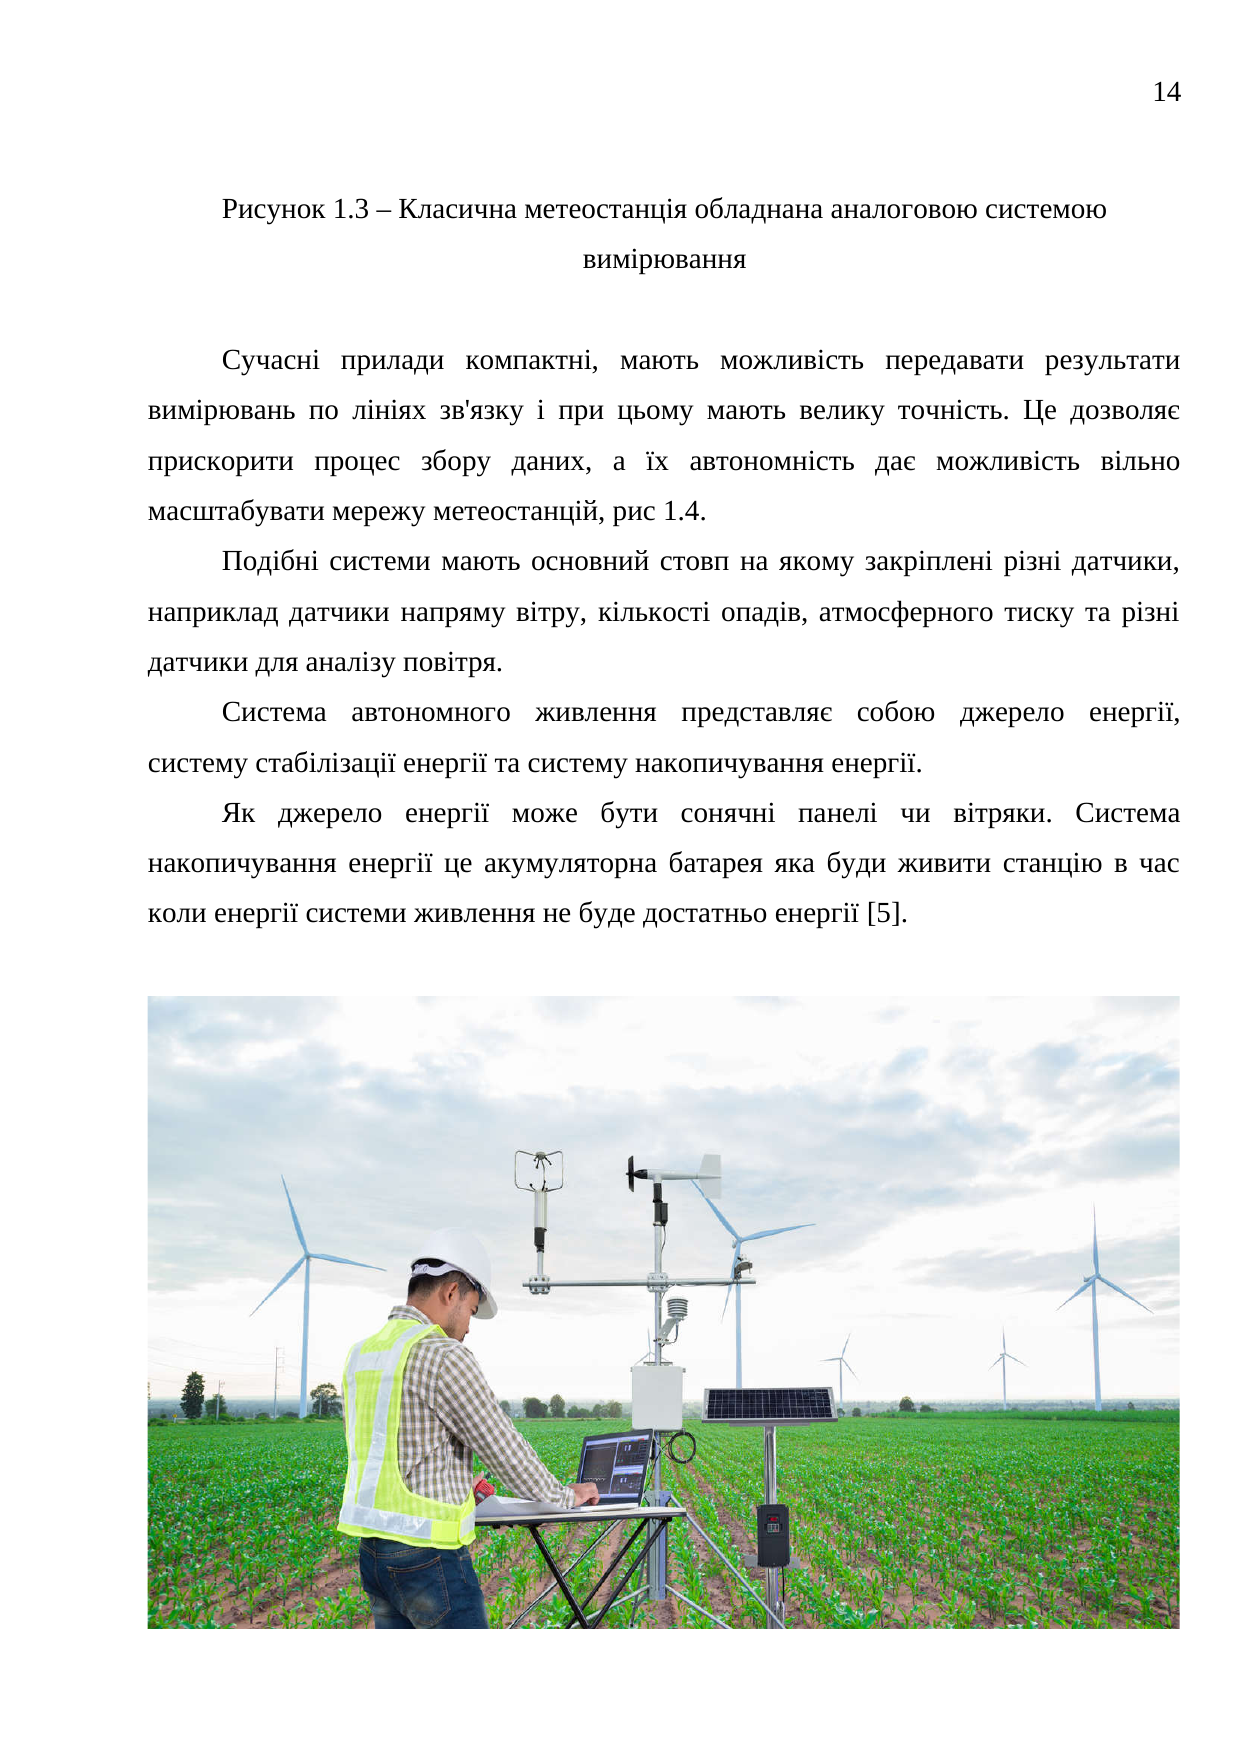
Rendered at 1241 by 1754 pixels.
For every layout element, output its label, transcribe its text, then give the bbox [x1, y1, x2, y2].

text Рисунок 1.3 – Класична метеостанція обладнана аналоговою системою вимірювання [148, 191, 1181, 275]
text Сучасні прилади компактні, мають можливість передавати результати вимірювань по лініях зв'язку і при цьому мають велику точність. Це дозволяє прискорити процес збору даних, а їх автономність дає можливість вільно масштабувати мережу метеостанцій, рис 1.4. [148, 342, 1181, 527]
text Система автономного живлення представляє собою джерело енергії, систему стабілізації енергії та систему накопичування енергії. [148, 694, 1181, 778]
text Як джерело енергії може бути сонячні панелі чи вітряки. Система накопичування енергії це акумуляторна батарея яка буди живити станцію в час коли енергії системи живлення не буде достатньо енергії [5]. [148, 795, 1181, 929]
picture [147, 996, 1180, 1629]
text Подібні системи мають основний стовп на якому закріплені різні датчики, наприклад датчики напряму вітру, кількості опадів, атмосферного тиску та різні датчики для аналізу повітря. [148, 543, 1181, 678]
